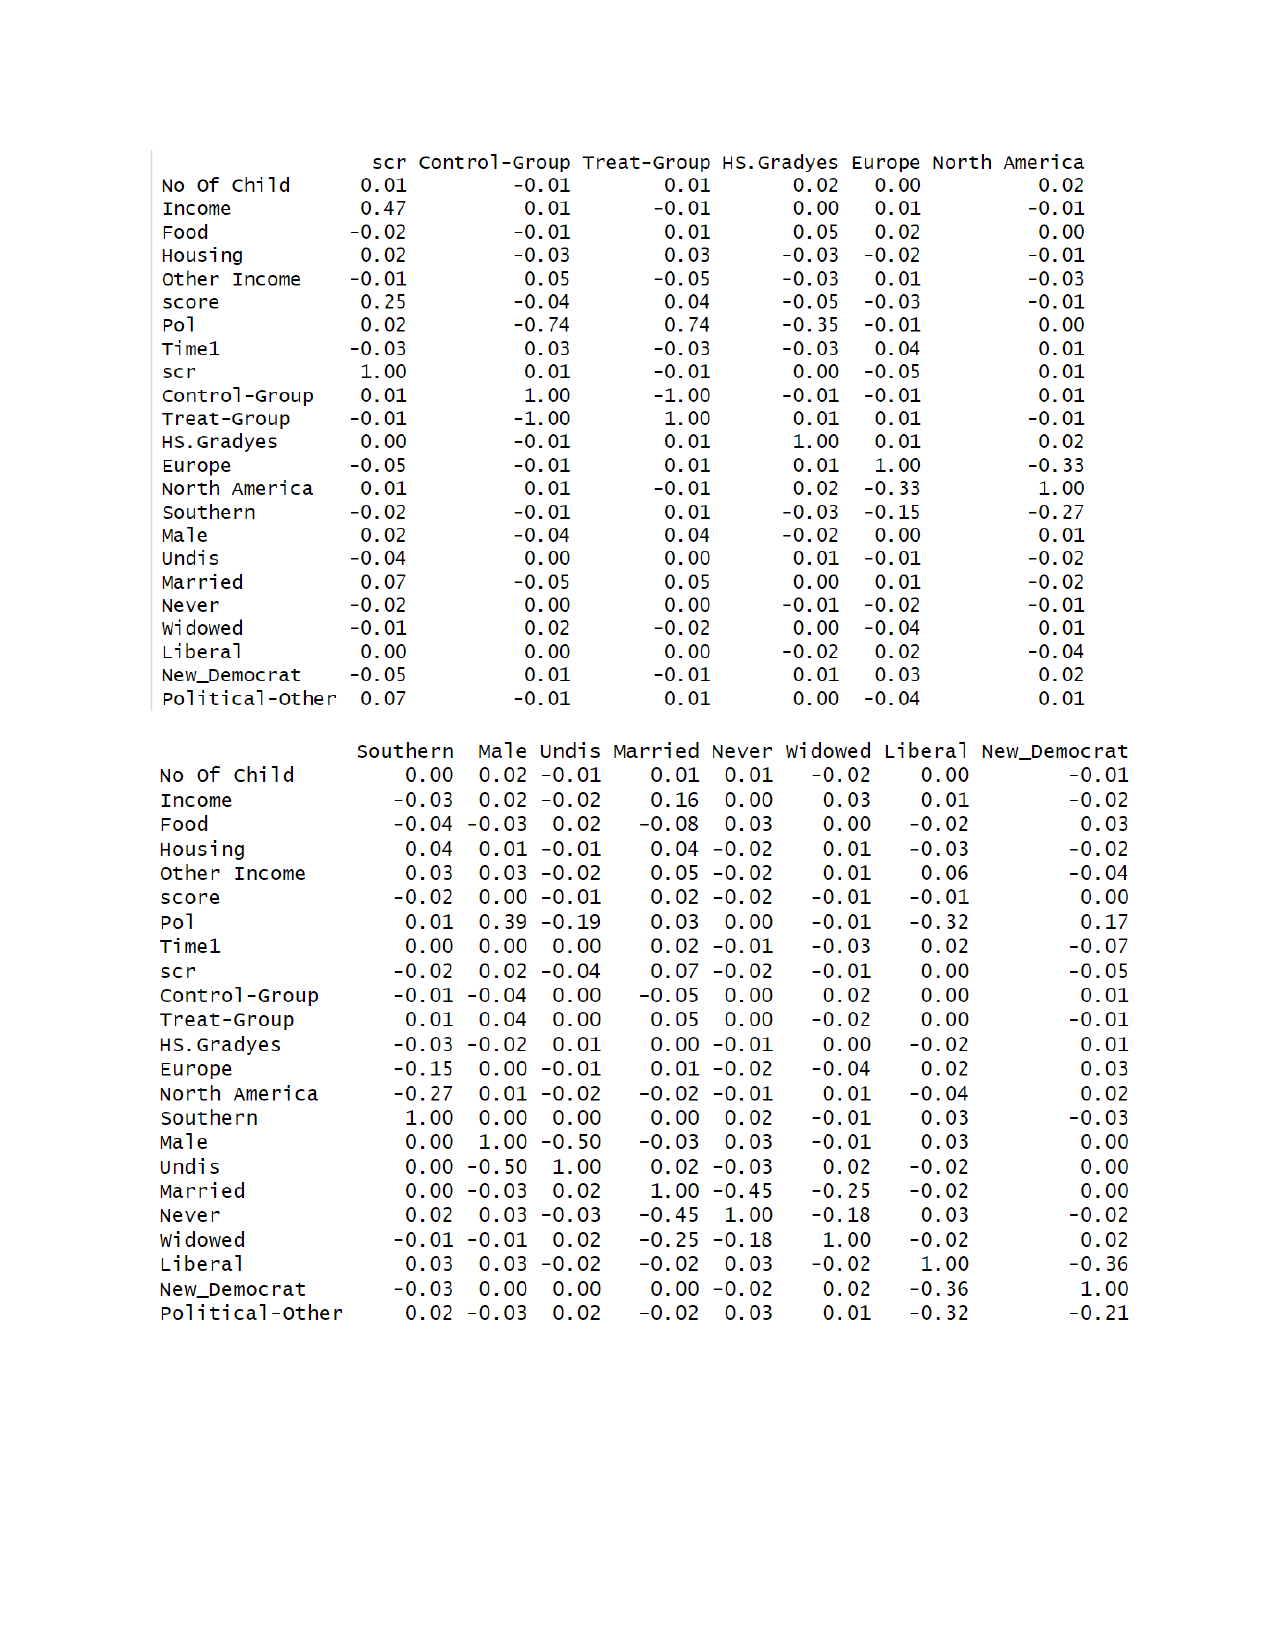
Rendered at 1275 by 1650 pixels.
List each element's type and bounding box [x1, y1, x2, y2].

picture [150, 150, 1125, 711]
picture [150, 738, 1152, 1326]
